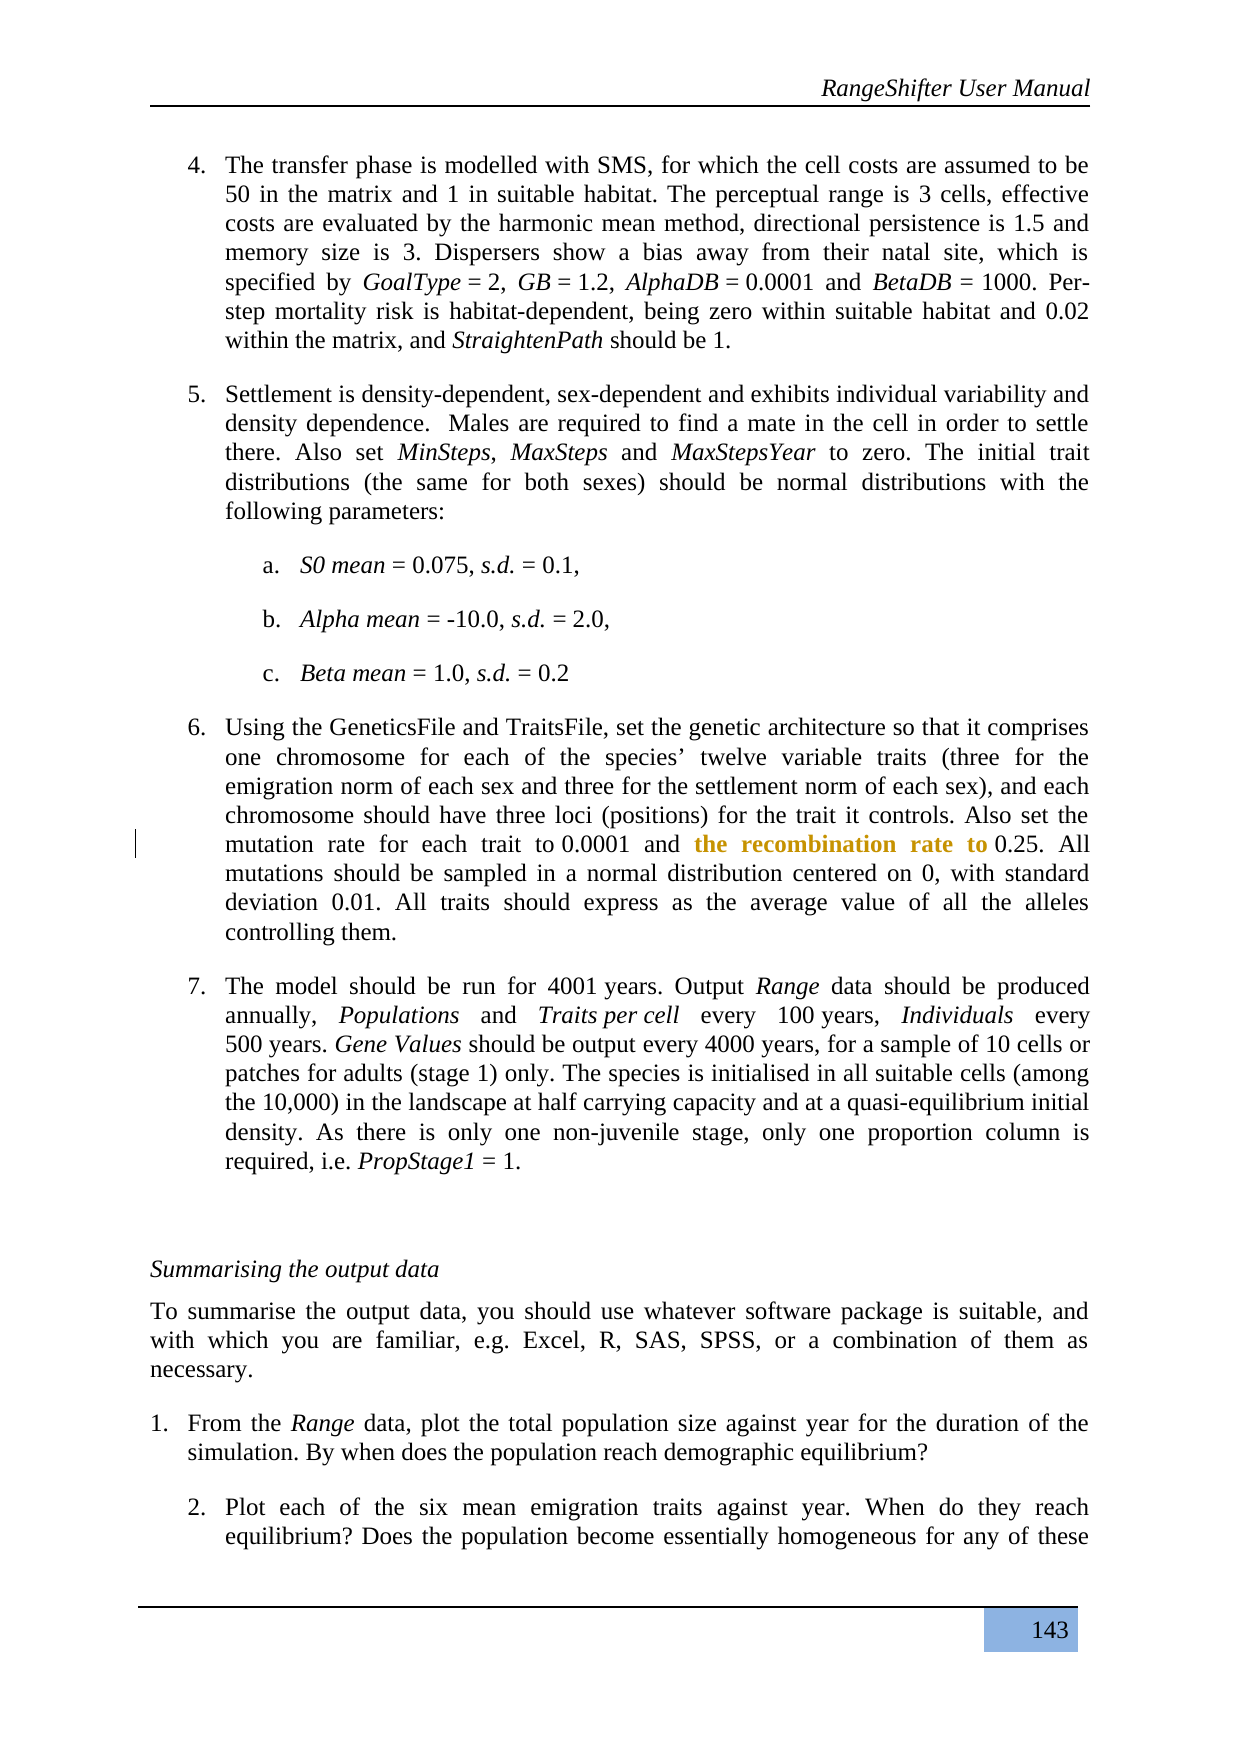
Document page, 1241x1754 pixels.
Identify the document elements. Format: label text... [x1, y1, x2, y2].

list S0 mean = 0.075, s.d. = 0.1, [262, 550, 1090, 579]
subtitle Summarising the output data [150, 1254, 1090, 1283]
text Using the GeneticsFile and TraitsFile, set the genetic architecture so that it comprises one chromosome for each of the species’ twelve variable traits (three for the emigration norm of each sex and three for the settlement norm of each sex), and each chromosome should have three loci (positions) for the trait it controls. Also set the mutation rate for each trait to 0.0001 and the recombination rate to 0.25. All mutations should be sampled in a normal distribution centered on 0, with standard deviation 0.01. All traits should express as the average value of all the alleles controlling them. [187, 712, 1090, 946]
list Beta mean = 1.0, s.d. = 0.2 [262, 658, 1090, 687]
text The model should be run for 4001 years. Output Range data should be produced annually, Populations and Traits per cell every 100 years, Individuals every 500 years. Gene Values should be output every 4000 years, for a sample of 10 cells or patches for adults (stage 1) only. The species is initialised in all suitable cells (among the 10,000) in the landscape at half carrying capacity and at a quasi-equilibrium initial density. As there is only one non-juvenile stage, only one proportion column is required, i.e. PropStage1 = 1. [187, 971, 1090, 1175]
list Alpha mean = -10.0, s.d. = 2.0, [262, 604, 1090, 633]
text To summarise the output data, you should use whatever software package is suitable, and with which you are familiar, e.g. Excel, R, SAS, SPSS, or a combination of them as necessary. [150, 1296, 1090, 1383]
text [187, 1492, 1090, 1550]
text Settlement is density-dependent, sex-dependent and exhibits individual variability and density dependence. Males are required to find a mate in the cell in order to settle there. Also set MinSteps, MaxSteps and MaxStepsYear to zero. The initial trait distributions (the same for both sexes) should be normal distributions with the following parameters: [187, 379, 1090, 525]
list From the Range data, plot the total population size against year for the duration of the simulation. By when does the population reach demographic equilibrium? [150, 1408, 1090, 1467]
text The transfer phase is modelled with SMS, for which the cell costs are assumed to be 50 in the matrix and 1 in suitable habitat. The perceptual range is 3 cells, effective costs are evaluated by the harmonic mean method, directional persistence is 1.5 and memory size is 3. Dispersers show a bias away from their natal site, which is specified by GoalType = 2, GB = 1.2, AlphaDB = 0.0001 and BetaDB = 1000. Per-step mortality risk is habitat-dependent, being zero within suitable habitat and 0.02 within the matrix, and StraightenPath should be 1. [187, 150, 1090, 354]
